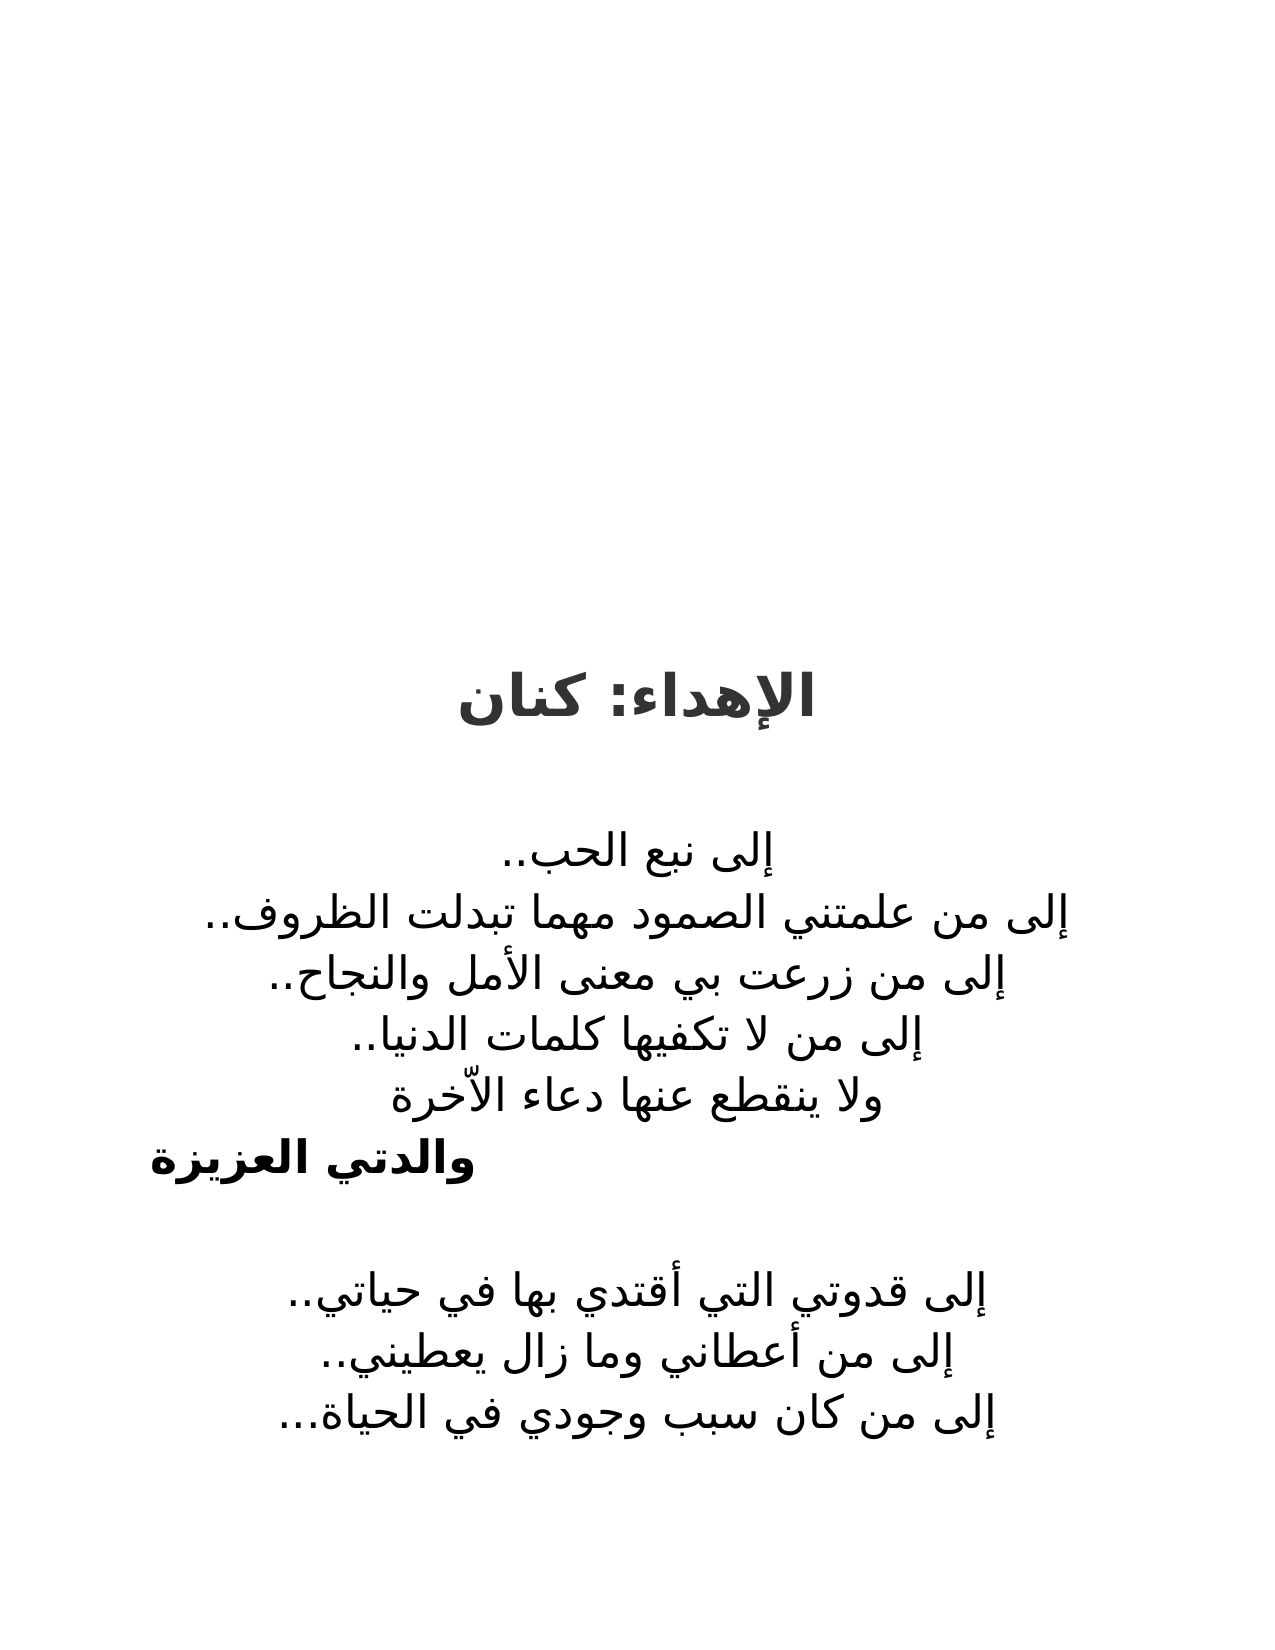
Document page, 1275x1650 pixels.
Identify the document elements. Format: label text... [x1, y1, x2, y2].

text إلى من أعطاني وما زال يعطيني.. [150, 1324, 1125, 1378]
text والدتي العزيزة [150, 1130, 1125, 1184]
text إلى من كان سبب وجودي في الحياة... [150, 1386, 1125, 1439]
text إلى نبع الحب.. [150, 824, 1125, 877]
text إلى قدوتي التي أقتدي بها في حياتي.. [150, 1263, 1125, 1317]
text الإهداء: كنان [150, 662, 1125, 730]
text إلى من لا تكفيها كلمات الدنيا.. [150, 1008, 1125, 1061]
text إلى من زرعت بي معنى الأمل والنجاح.. [150, 947, 1125, 1000]
text إلى من علمتني الصمود مهما تبدلت الظروف.. [150, 885, 1125, 939]
text ولا ينقطع عنها دعاء الاّخرة [150, 1069, 1125, 1122]
